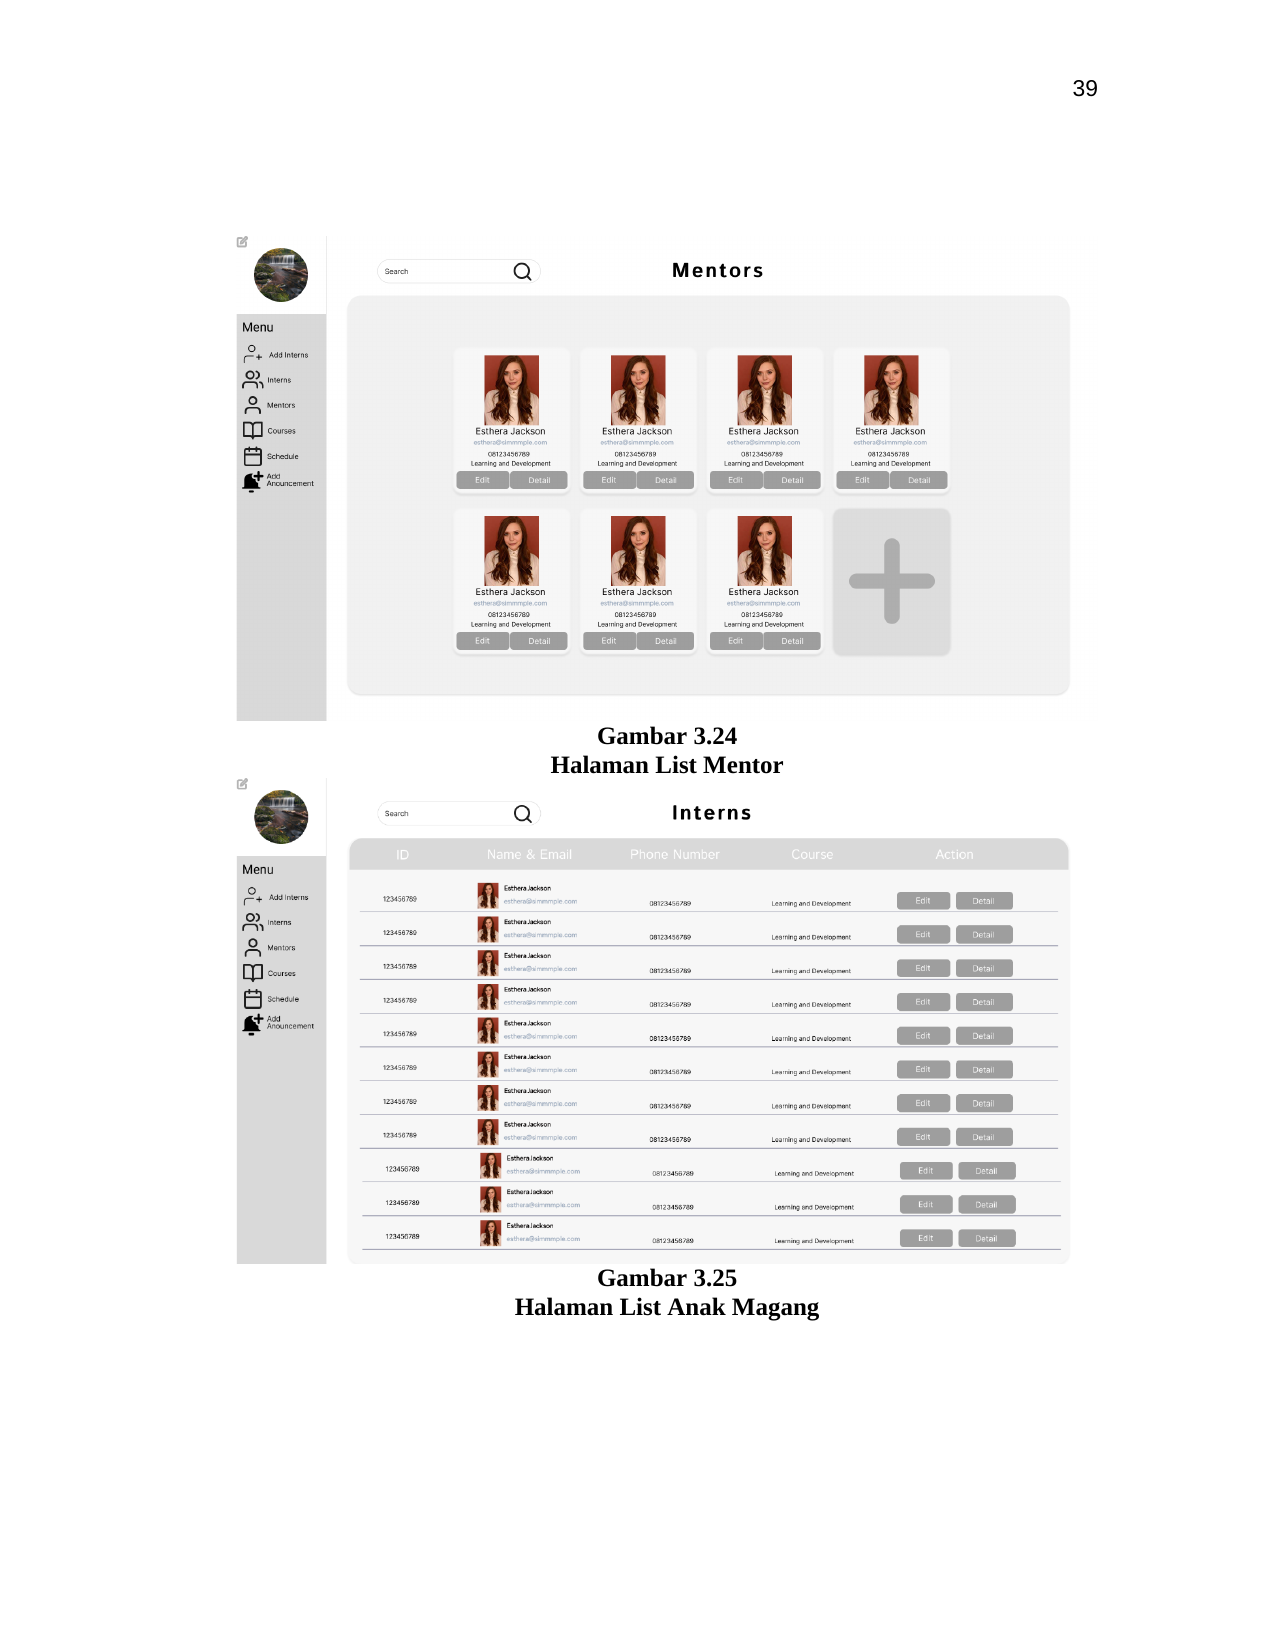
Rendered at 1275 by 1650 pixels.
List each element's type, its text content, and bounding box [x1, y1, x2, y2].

text Gambar 3.25 [236, 1264, 1098, 1292]
picture [236, 236, 1098, 721]
text Halaman List Mentor [236, 750, 1098, 778]
picture [236, 778, 1098, 1264]
text Gambar 3.24 [236, 721, 1098, 750]
text Halaman List Anak Magang [236, 1292, 1098, 1321]
